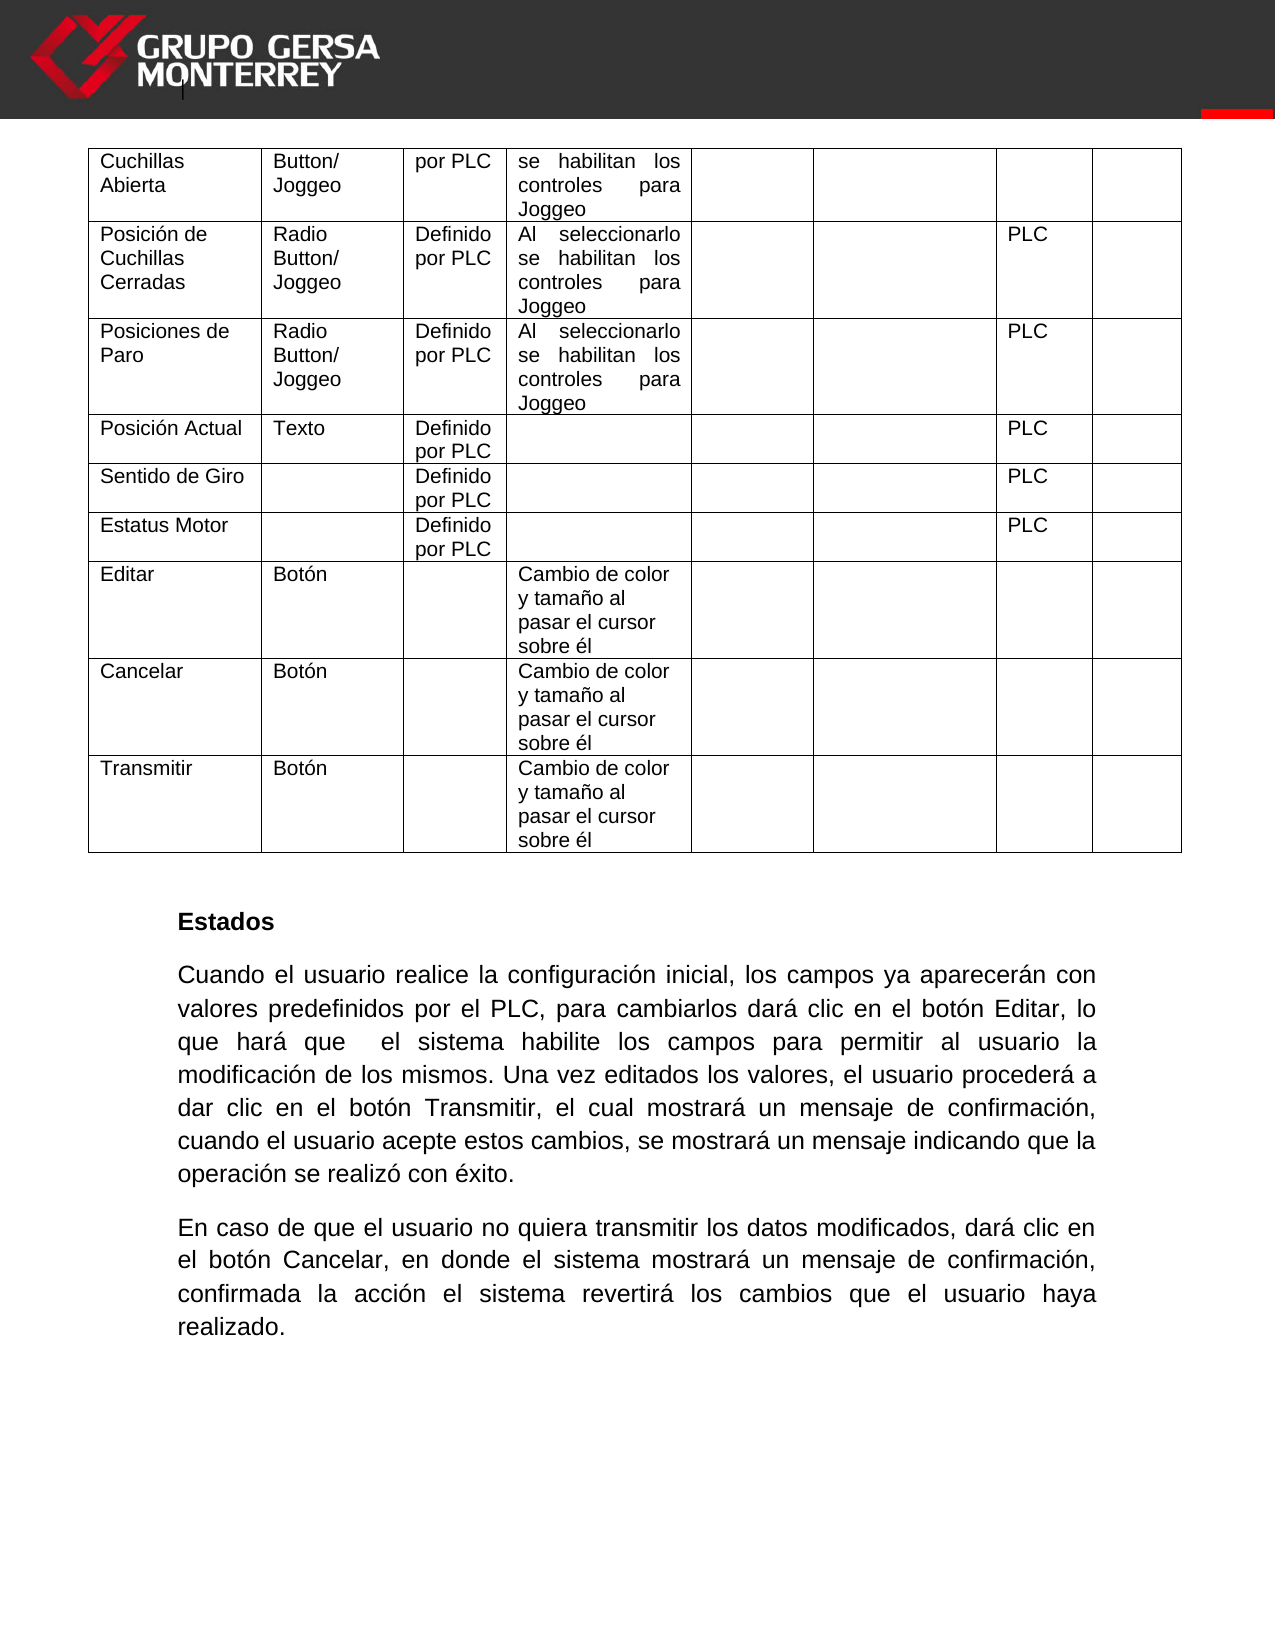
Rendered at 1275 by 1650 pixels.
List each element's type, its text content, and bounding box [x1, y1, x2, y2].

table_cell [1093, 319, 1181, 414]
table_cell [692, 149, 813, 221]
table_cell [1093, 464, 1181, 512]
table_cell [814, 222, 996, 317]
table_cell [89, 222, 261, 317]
text Cuando el usuario realice la configuración inicial, los campos ya aparecerán con valores predefinidos por el PLC, para cambiarlos dará clic en el botón Editar, lo que hará que el sistema habilite los campos para permitir al usuario la modificación de los mismos. Una vez editados los valores, el usuario procederá a dar clic en el botón Transmitir, el cual mostrará un mensaje de confirmación, cuando el usuario acepte estos cambios, se mostrará un mensaje indicando que la operación se realizó con éxito. [177, 961, 1098, 1187]
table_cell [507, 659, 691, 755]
picture [0, 0, 1275, 119]
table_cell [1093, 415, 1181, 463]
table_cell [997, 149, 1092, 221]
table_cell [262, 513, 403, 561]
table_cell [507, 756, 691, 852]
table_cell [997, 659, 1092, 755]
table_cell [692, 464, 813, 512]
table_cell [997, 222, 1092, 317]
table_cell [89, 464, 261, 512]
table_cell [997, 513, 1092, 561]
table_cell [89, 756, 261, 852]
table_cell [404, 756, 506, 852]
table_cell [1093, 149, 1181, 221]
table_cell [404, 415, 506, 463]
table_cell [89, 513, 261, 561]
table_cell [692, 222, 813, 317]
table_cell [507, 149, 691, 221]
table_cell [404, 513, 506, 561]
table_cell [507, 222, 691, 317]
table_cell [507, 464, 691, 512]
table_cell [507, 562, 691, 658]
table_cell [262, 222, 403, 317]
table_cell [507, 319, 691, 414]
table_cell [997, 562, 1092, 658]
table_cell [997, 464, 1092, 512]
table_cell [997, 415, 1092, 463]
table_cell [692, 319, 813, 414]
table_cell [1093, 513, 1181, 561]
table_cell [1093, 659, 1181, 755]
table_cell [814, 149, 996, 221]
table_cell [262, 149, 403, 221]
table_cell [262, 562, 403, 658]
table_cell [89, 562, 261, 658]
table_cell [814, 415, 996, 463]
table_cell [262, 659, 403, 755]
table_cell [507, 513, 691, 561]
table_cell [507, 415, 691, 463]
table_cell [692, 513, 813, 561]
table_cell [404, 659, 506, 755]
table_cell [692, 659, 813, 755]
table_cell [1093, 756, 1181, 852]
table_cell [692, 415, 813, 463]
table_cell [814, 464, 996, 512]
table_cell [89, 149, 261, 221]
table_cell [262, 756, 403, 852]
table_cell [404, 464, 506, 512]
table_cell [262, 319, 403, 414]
text En caso de que el usuario no quiera transmitir los datos modificados, dará clic en el botón Cancelar, en donde el sistema mostrará un mensaje de confirmación, confirmada la acción el sistema revertirá los cambios que el usuario haya realizado. [177, 1212, 1098, 1340]
text Estados [177, 907, 1098, 935]
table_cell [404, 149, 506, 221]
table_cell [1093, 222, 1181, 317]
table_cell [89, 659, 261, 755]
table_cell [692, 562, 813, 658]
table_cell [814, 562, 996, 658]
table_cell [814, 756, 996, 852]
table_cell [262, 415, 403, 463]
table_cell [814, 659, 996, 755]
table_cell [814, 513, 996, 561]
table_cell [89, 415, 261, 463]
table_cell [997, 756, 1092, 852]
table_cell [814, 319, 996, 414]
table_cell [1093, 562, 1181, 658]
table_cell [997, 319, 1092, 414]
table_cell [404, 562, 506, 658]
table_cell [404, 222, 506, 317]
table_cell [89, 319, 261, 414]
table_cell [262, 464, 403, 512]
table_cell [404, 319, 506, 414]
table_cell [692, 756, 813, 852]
